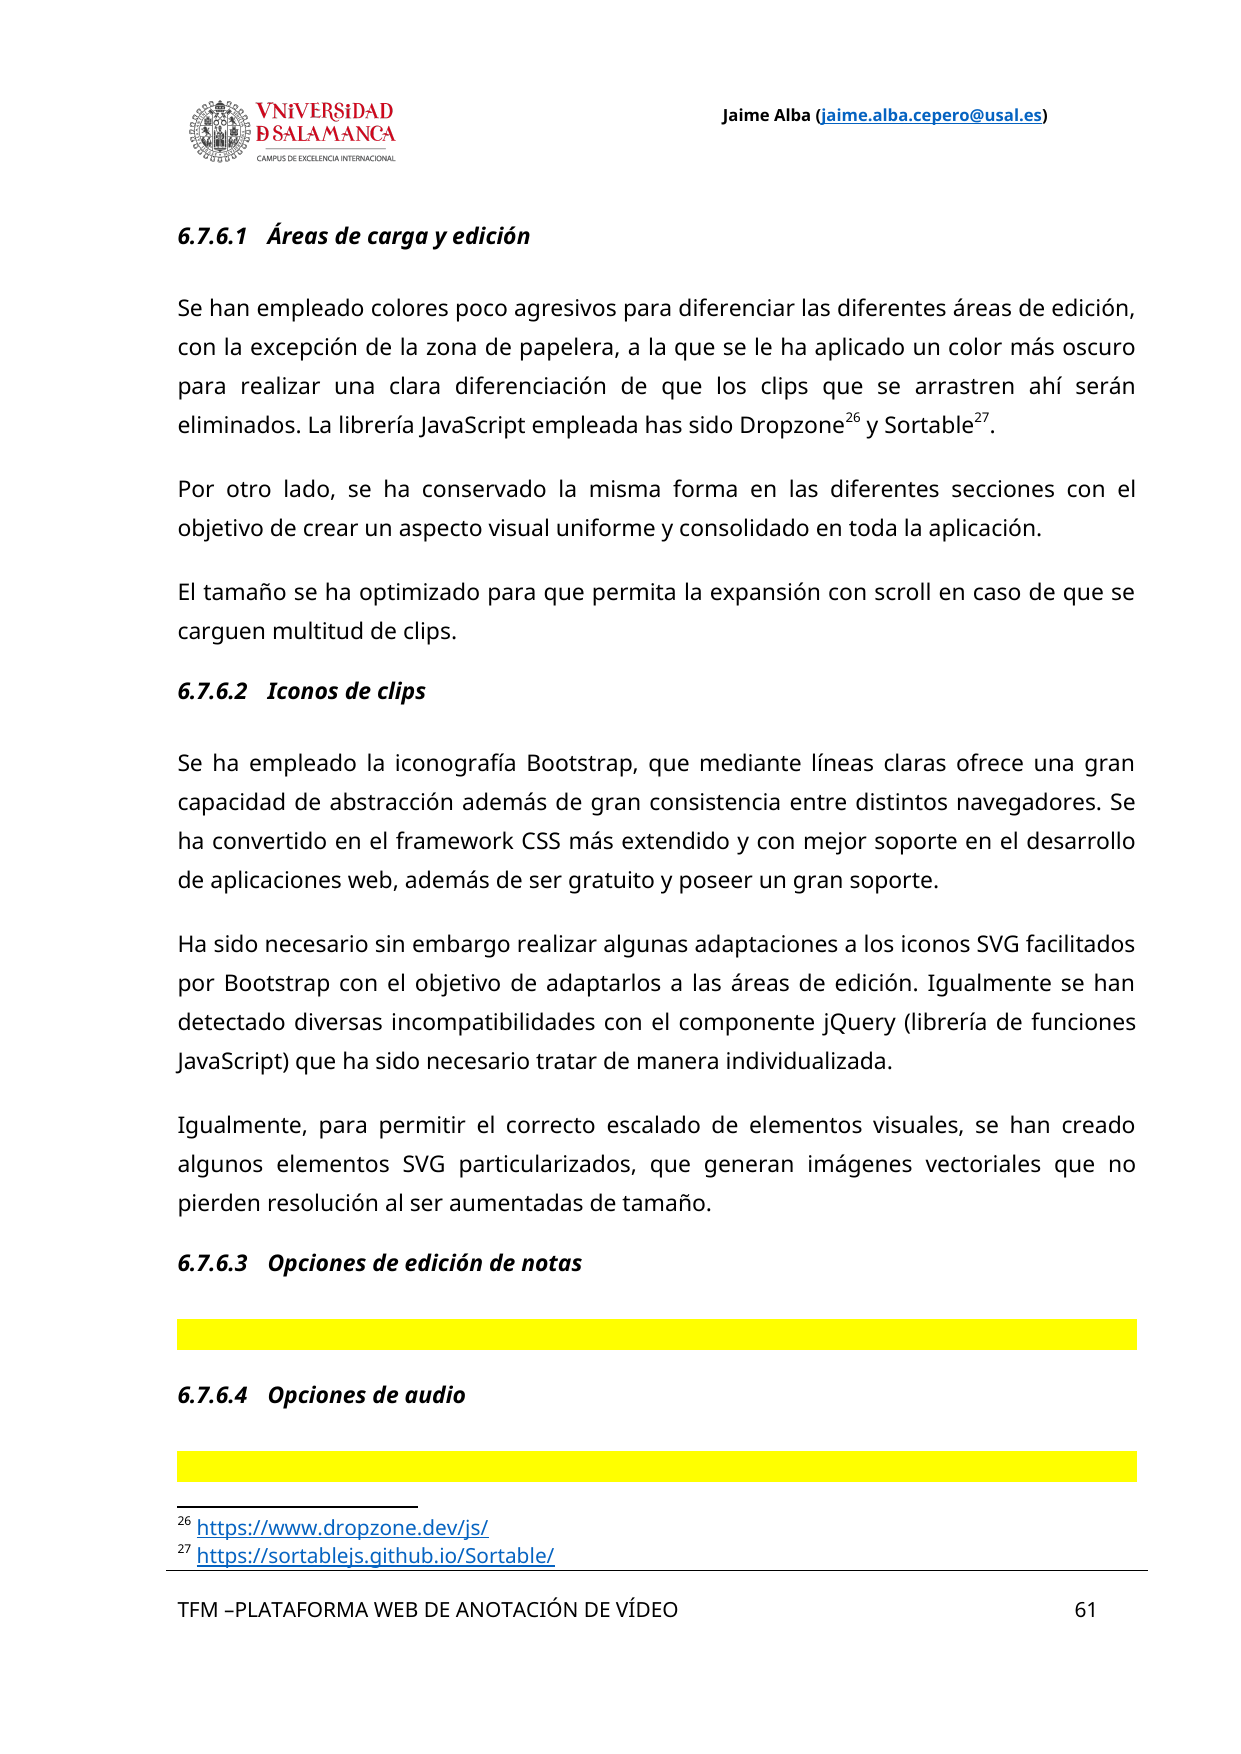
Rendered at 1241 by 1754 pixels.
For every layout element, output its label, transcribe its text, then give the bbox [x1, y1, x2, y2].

subtitle Iconos de clips [177, 675, 1137, 706]
subtitle Áreas de carga y edición [177, 219, 1137, 251]
text El tamaño se ha optimizado para que permita la expansión con scroll en caso de que se carguen multitud de clips. [177, 576, 1137, 646]
text Ha sido necesario sin embargo realizar algunas adaptaciones a los iconos SVG facilitados por Bootstrap con el objetivo de adaptarlos a las áreas de edición. Igualmente se han detectado diversas incompatibilidades con el componente jQuery (librería de funciones JavaScript) que ha sido necesario tratar de manera individualizada. [177, 928, 1137, 1076]
text Se ha empleado la iconografía Bootstrap, que mediante líneas claras ofrece una gran capacidad de abstracción además de gran consistencia entre distintos navegadores. Se ha convertido en el framework CSS más extendido y con mejor soporte en el desarrollo de aplicaciones web, además de ser gratuito y poseer un gran soporte. [177, 747, 1137, 895]
text Igualmente, para permitir el correcto escalado de elementos visuales, se han creado algunos elementos SVG particularizados, que generan imágenes vectoriales que no pierden resolución al ser aumentadas de tamaño. [177, 1109, 1137, 1218]
picture [188, 99, 397, 163]
subtitle Opciones de audio [177, 1379, 1137, 1410]
subtitle Opciones de edición de notas [177, 1247, 1137, 1278]
text Se han empleado colores poco agresivos para diferenciar las diferentes áreas de edición, con la excepción de la zona de papelera, a la que se le ha aplicado un color más oscuro para realizar una clara diferenciación de que los clips que se arrastren ahí serán eliminados. La librería JavaScript empleada has sido Dropzone y Sortable. [177, 291, 1137, 440]
text Por otro lado, se ha conservado la misma forma en las diferentes secciones con el objetivo de crear un aspecto visual uniforme y consolidado en toda la aplicación. [177, 473, 1137, 543]
